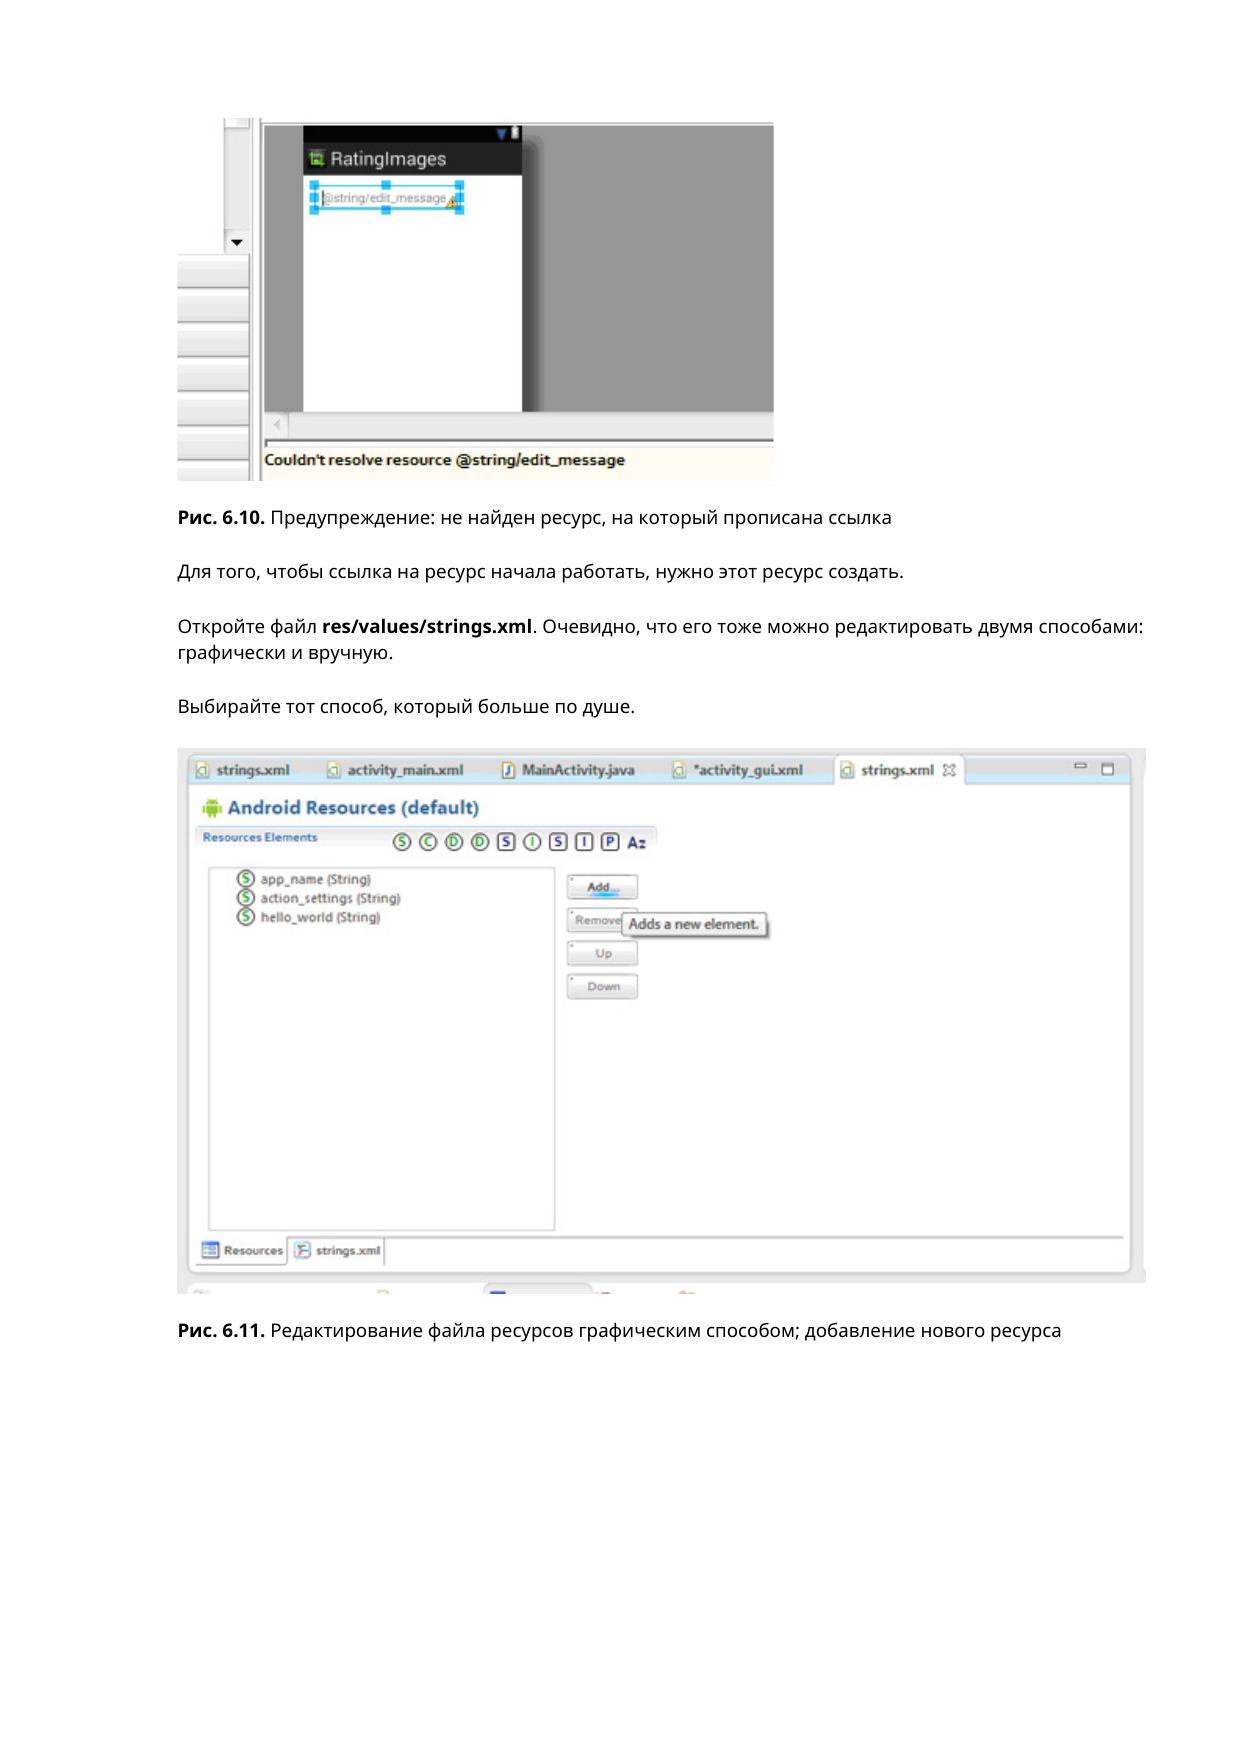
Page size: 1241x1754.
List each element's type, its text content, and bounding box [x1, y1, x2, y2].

text Рис. 6.10. Предупреждение: не найден ресурс, на который прописана ссылка [177, 498, 1152, 529]
picture [177, 748, 1147, 1294]
text Выбирайте тот способ, который больше по душе. [177, 694, 1152, 719]
text Откройте файл res/values/strings.xml. Очевидно, что его тоже можно редактировать двумя способами: графически и вручную. [177, 613, 1152, 664]
picture [177, 118, 774, 481]
text Для того, чтобы ссылка на ресурс начала работать, нужно этот ресурс создать. [177, 559, 1152, 584]
text Рис. 6.11. Редактирование файла ресурсов графическим способом; добавление нового ресурса [177, 1311, 1152, 1342]
